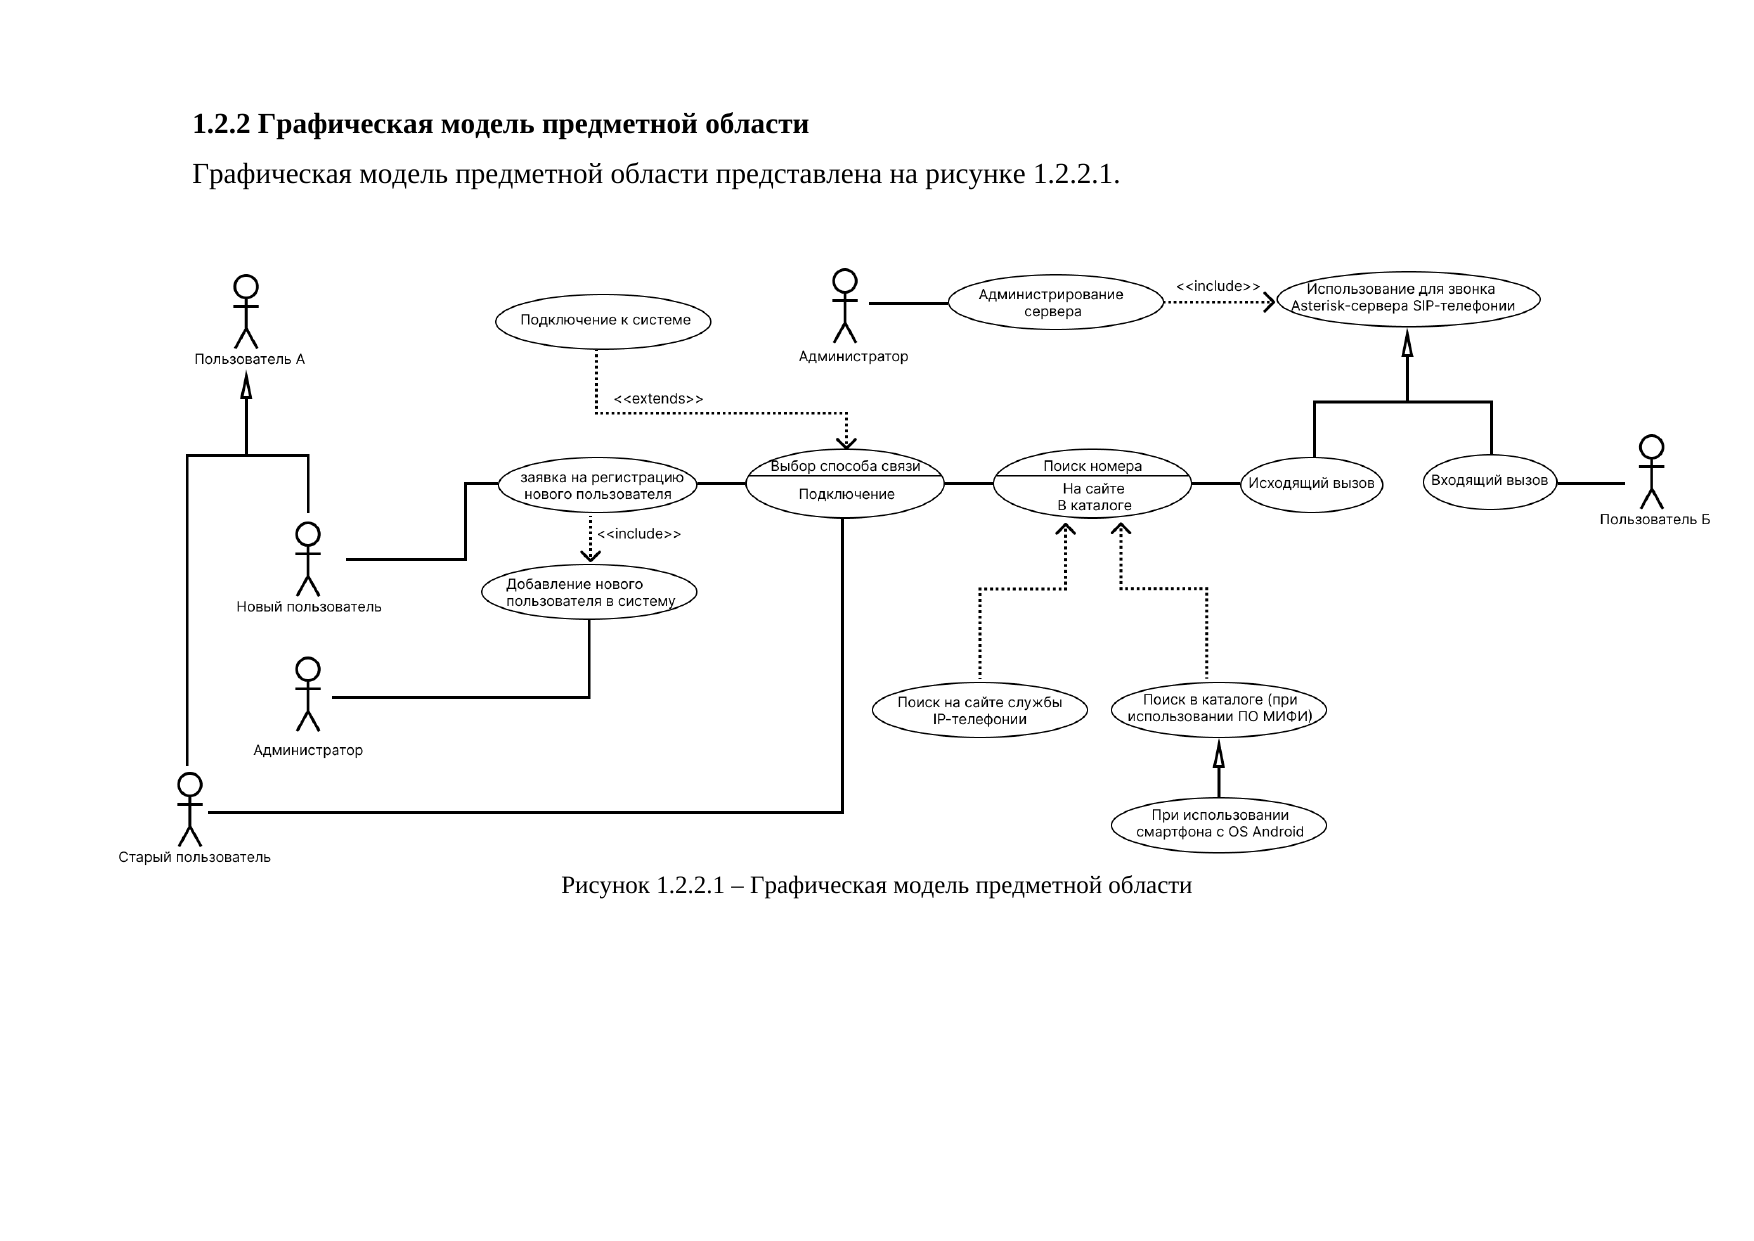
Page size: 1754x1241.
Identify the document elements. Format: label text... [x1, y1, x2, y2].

picture [118, 268, 1712, 870]
text Графическая модель предметной области представлена на рисунке 1.2.2.1. [118, 156, 1636, 190]
text Рисунок 1.2.2.1 – Графическая модель предметной области [118, 870, 1636, 898]
subtitle 1.2.2 Графическая модель предметной области [118, 106, 1636, 139]
